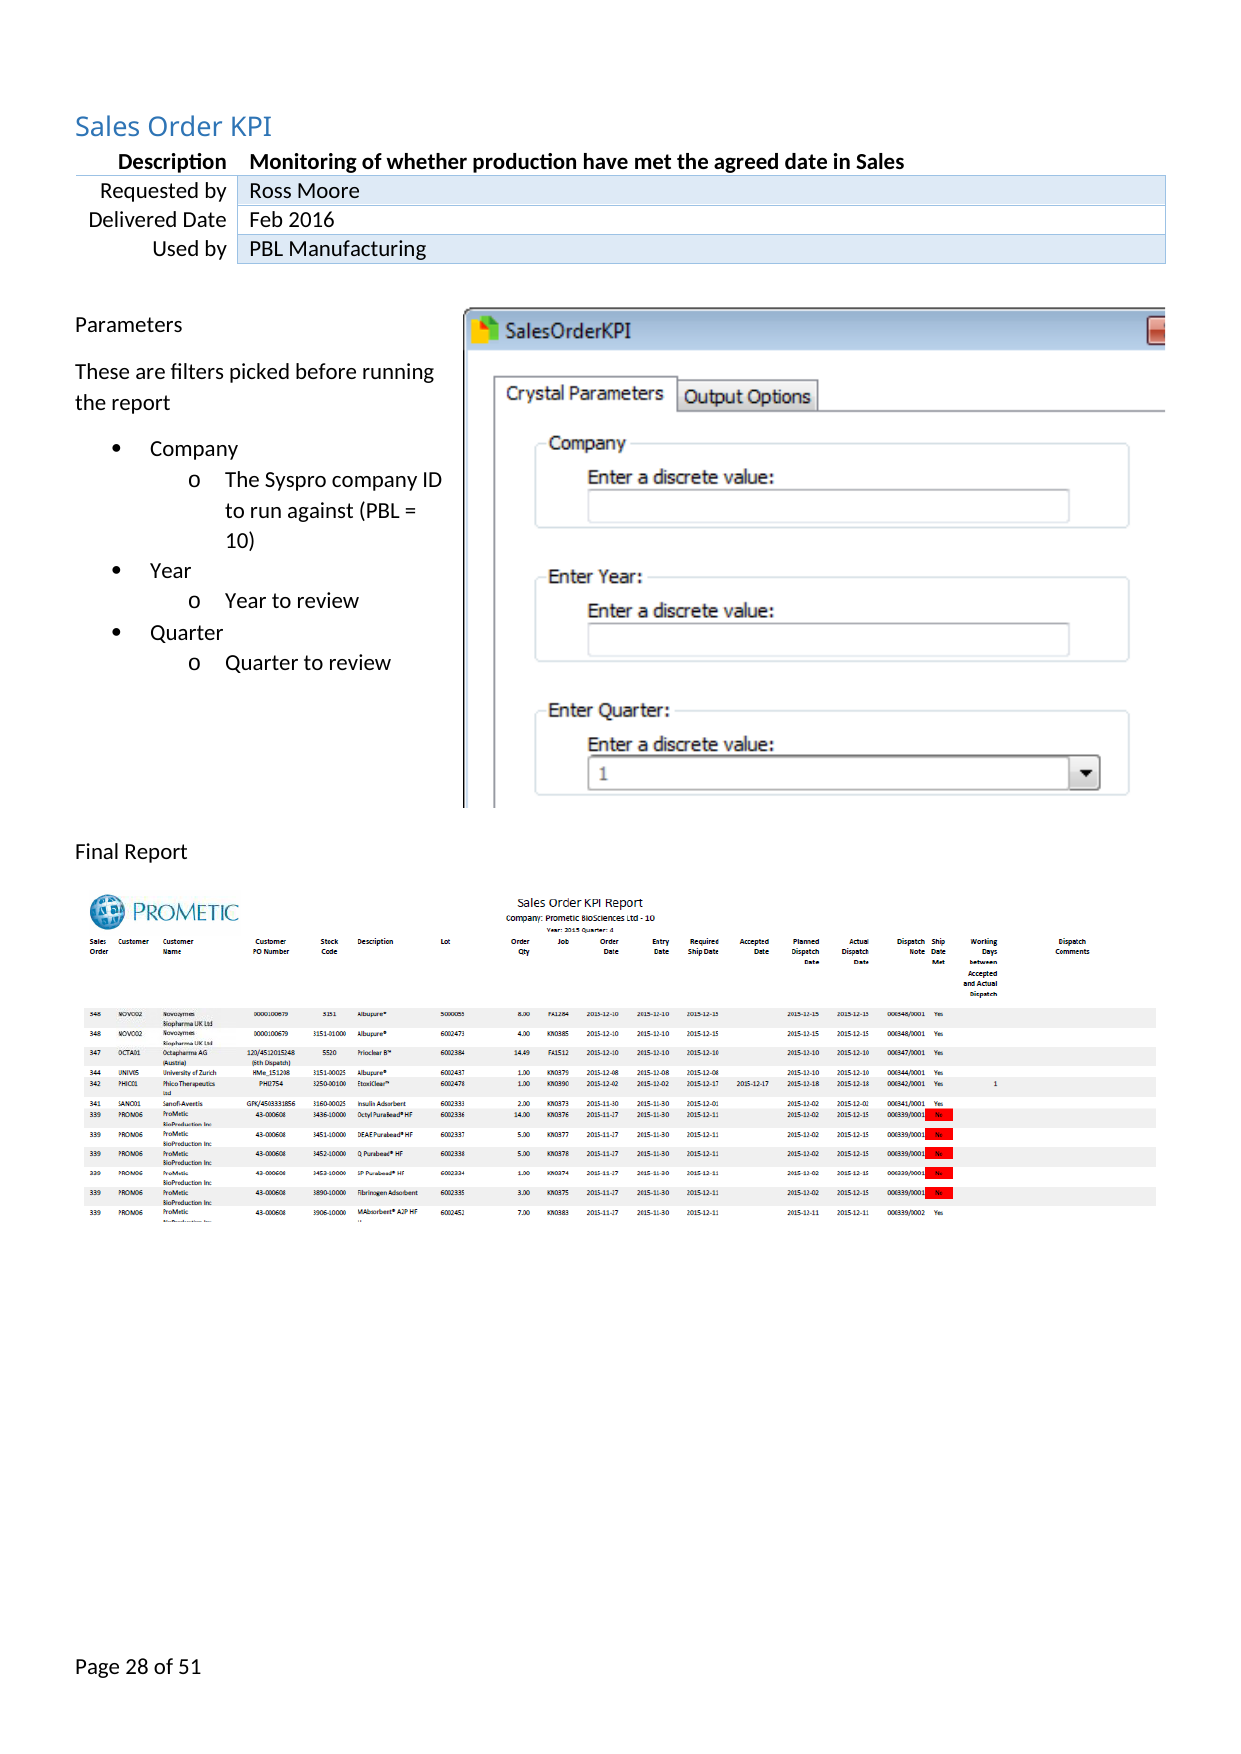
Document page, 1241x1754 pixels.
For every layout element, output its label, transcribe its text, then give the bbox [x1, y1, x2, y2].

subtitle Sales Order KPI [75, 108, 1165, 144]
table_header Description [76, 148, 238, 175]
table_cell PBL Manufacturing [238, 235, 1165, 263]
table_cell Requested by [76, 176, 237, 204]
text Final Report [75, 837, 1165, 865]
picture [463, 307, 1166, 808]
list Quarter [112, 618, 463, 646]
text These are filters picked before running the report [75, 357, 463, 416]
list Year to review [187, 587, 463, 616]
text Parameters [75, 311, 463, 338]
table_cell Delivered Date [76, 205, 237, 233]
list Company [112, 434, 463, 462]
table_cell Used by [76, 234, 237, 263]
table_header Monitoring of whether production have met the agreed date in Sales [238, 148, 1165, 175]
list Year [112, 556, 463, 584]
table_cell Feb 2016 [238, 206, 1165, 233]
list The Syspro company ID to run against (PBL = 10) [187, 465, 463, 554]
list Quarter to review [187, 648, 463, 677]
table_cell Ross Moore [238, 176, 1165, 204]
picture [75, 883, 1166, 1222]
